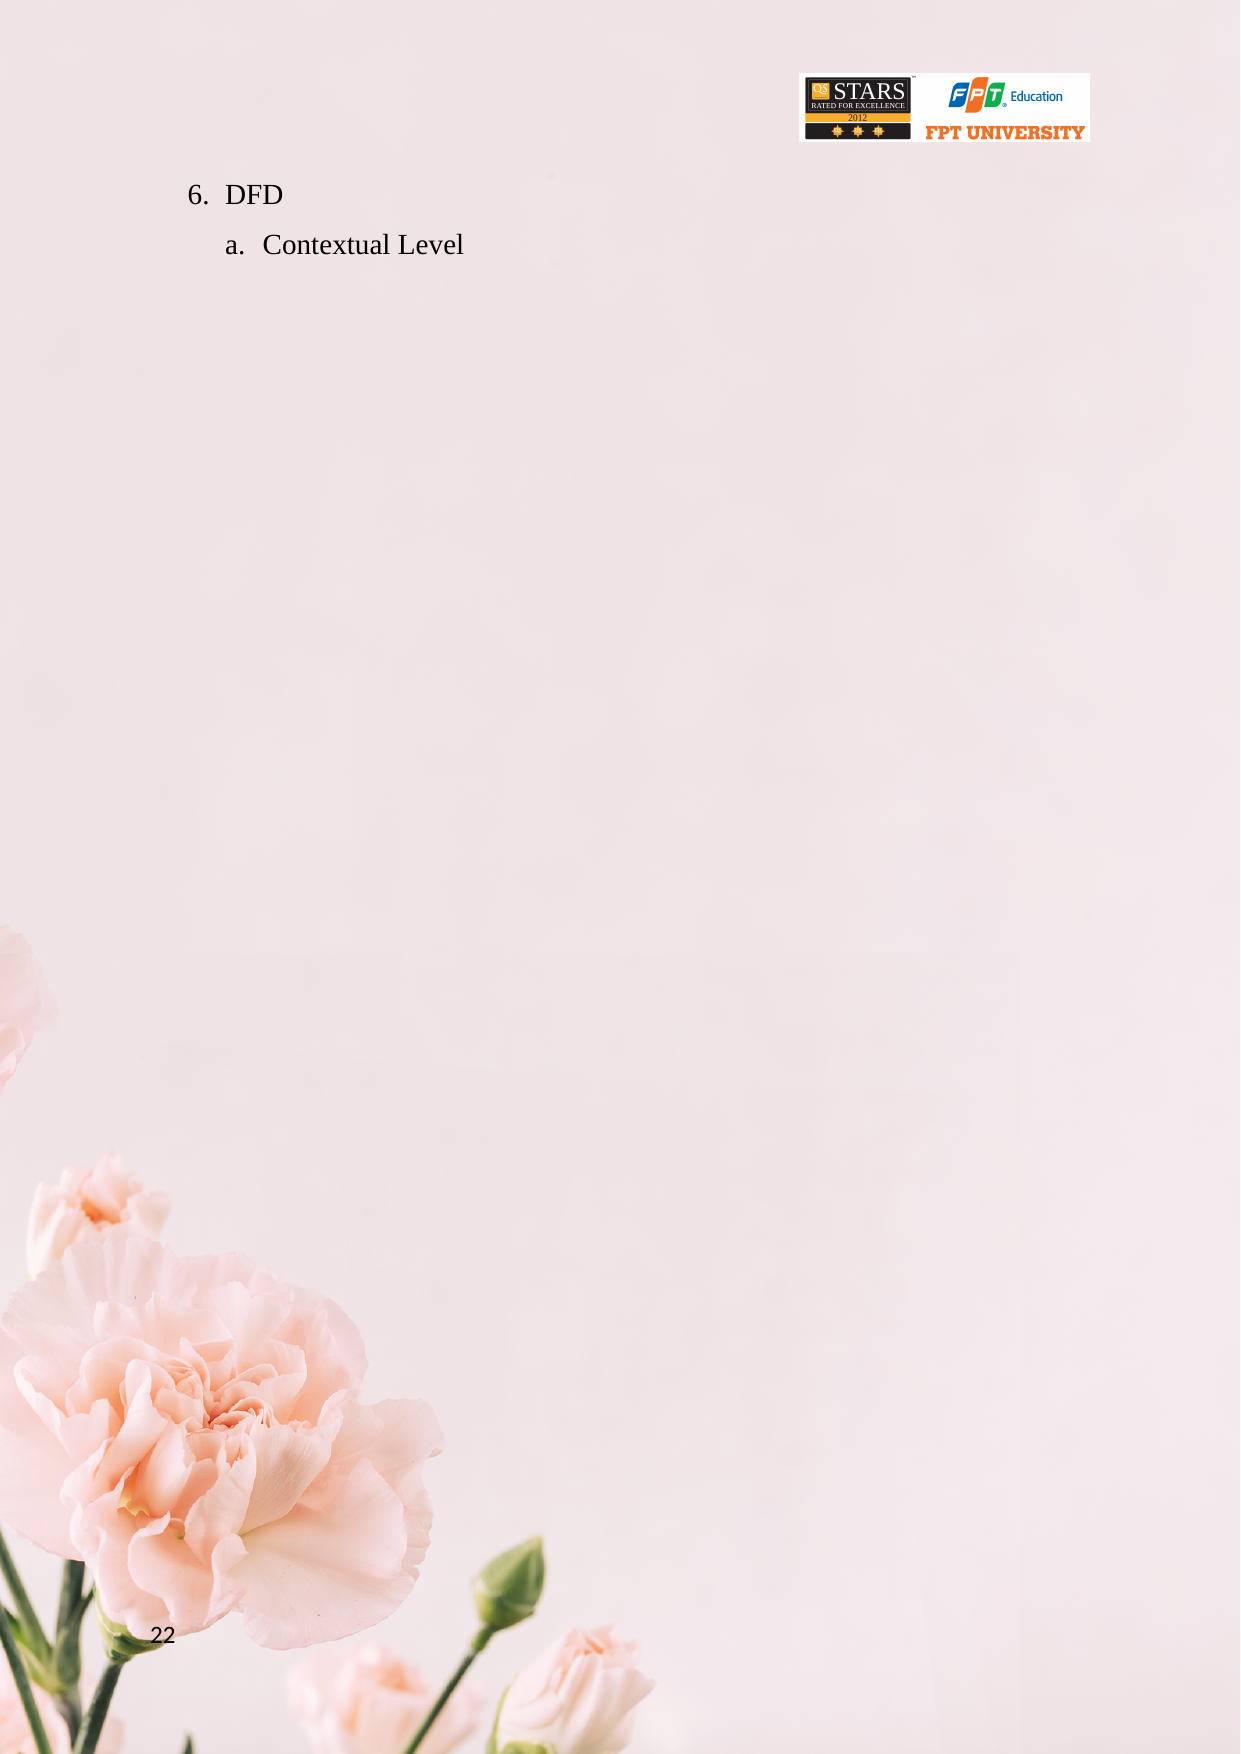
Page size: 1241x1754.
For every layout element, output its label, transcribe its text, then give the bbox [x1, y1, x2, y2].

list Contextual Level [225, 227, 1090, 261]
picture [0, 0, 1241, 1754]
list DFD [187, 177, 1090, 211]
